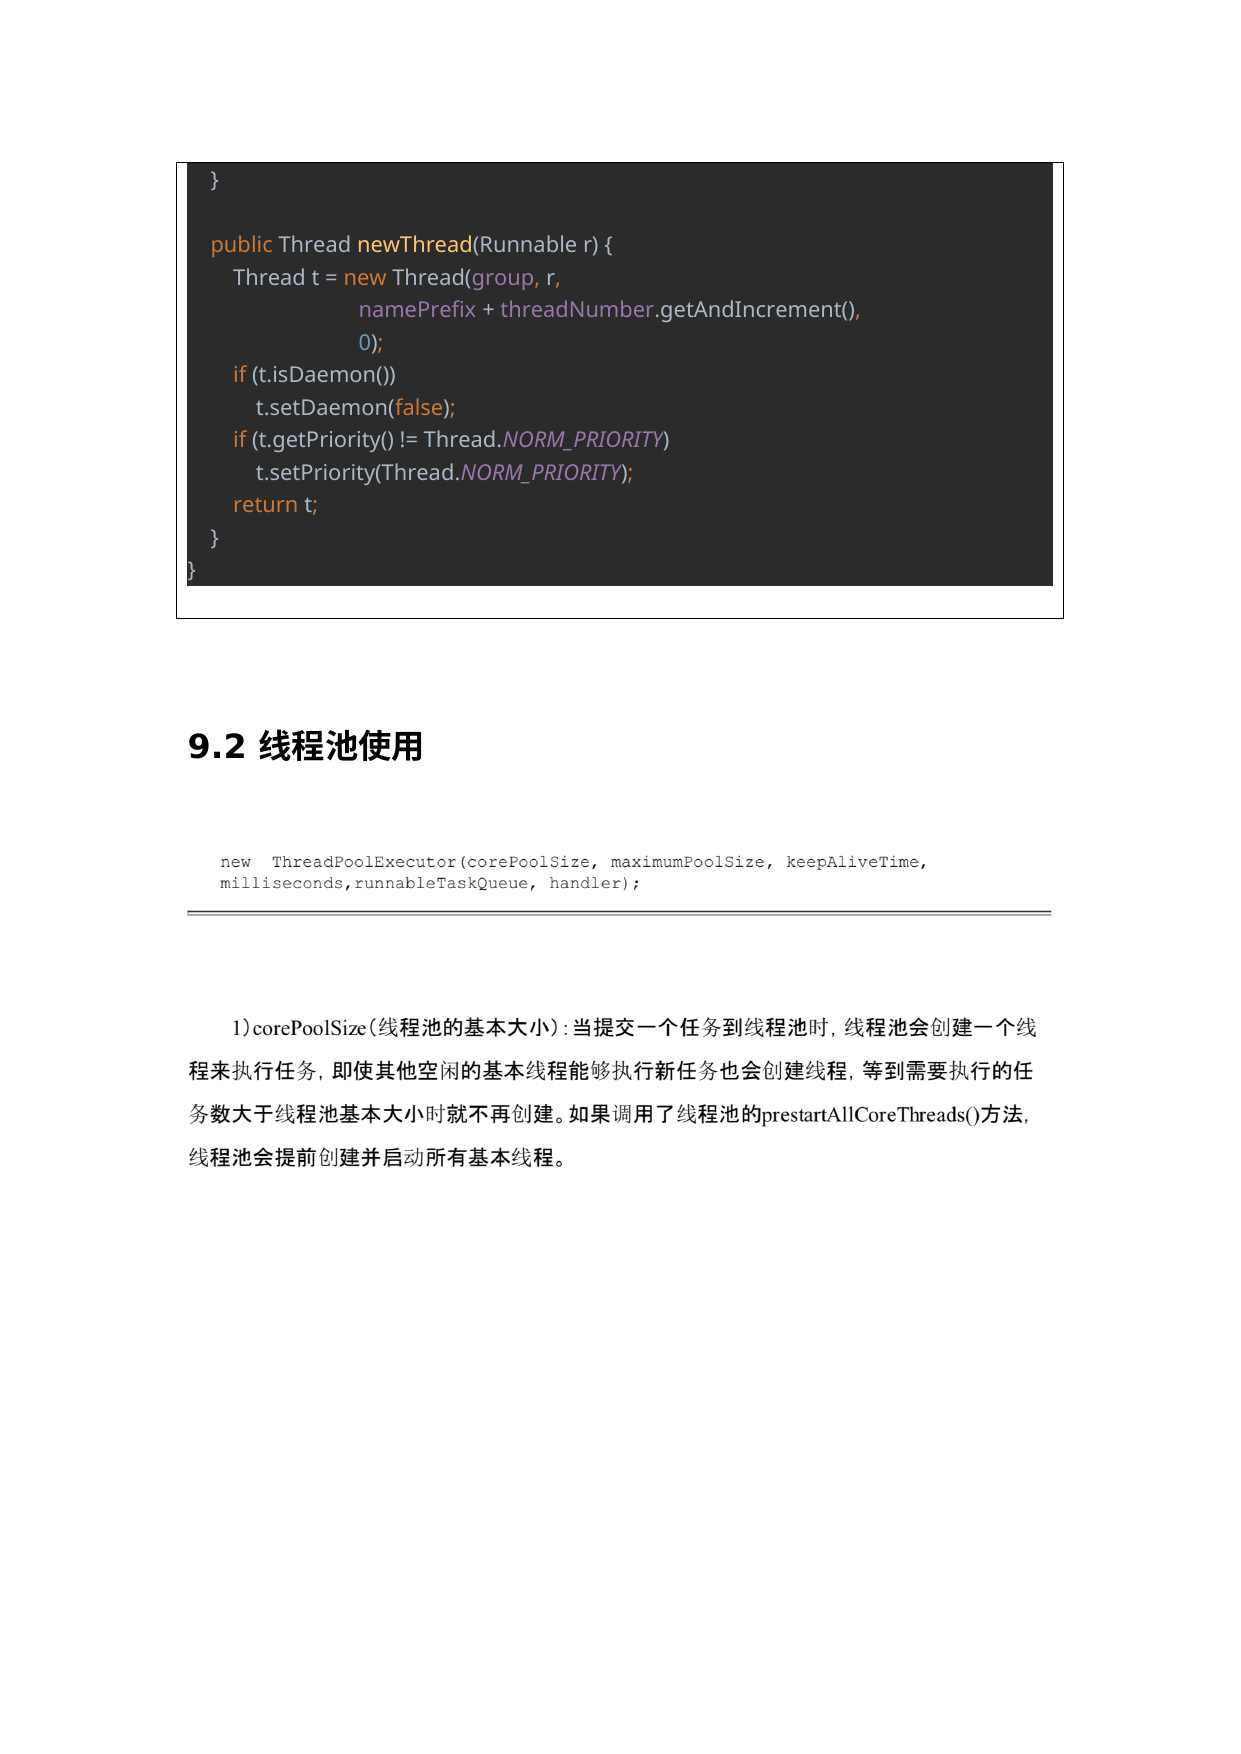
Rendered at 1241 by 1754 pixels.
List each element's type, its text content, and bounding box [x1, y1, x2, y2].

subtitle 9.2 线程池使用 [187, 711, 1053, 776]
picture [187, 1000, 1052, 1185]
picture [187, 837, 1052, 919]
